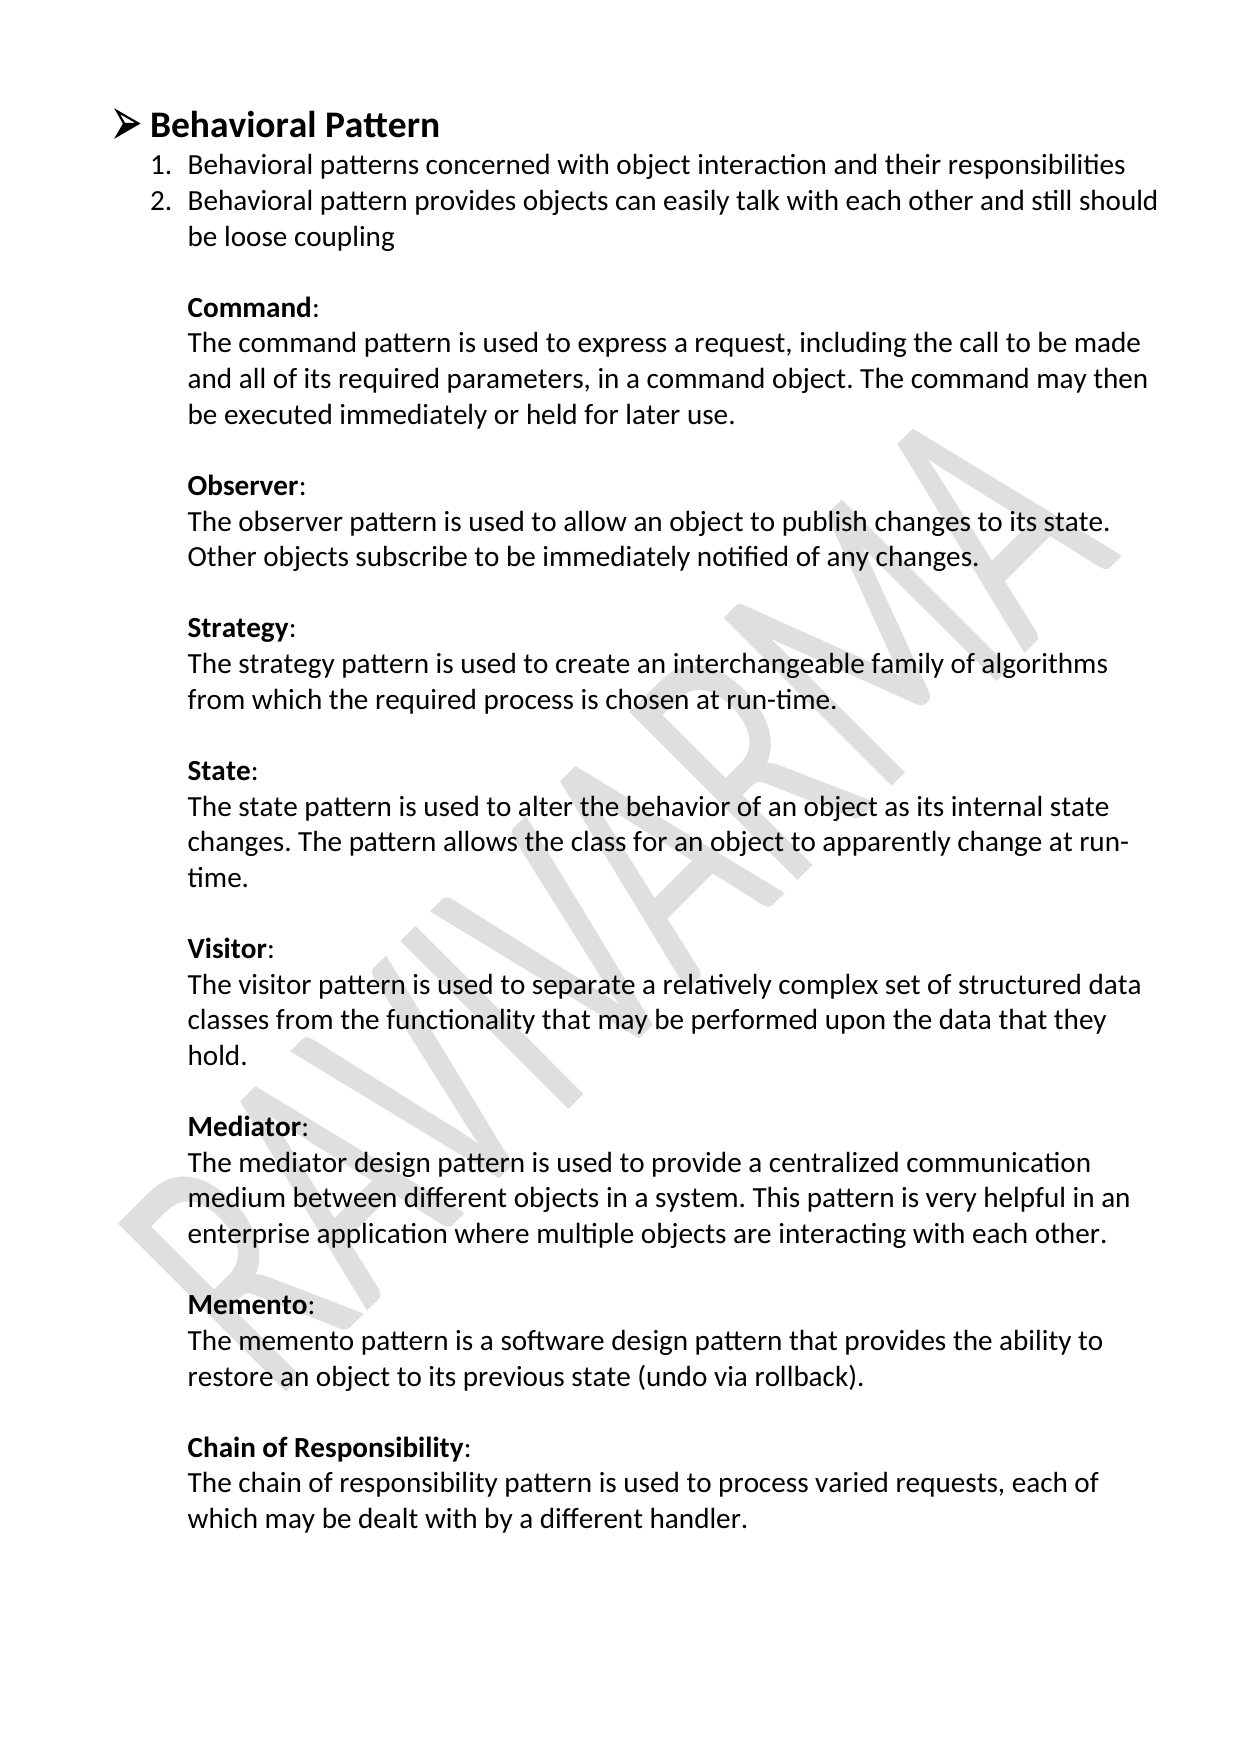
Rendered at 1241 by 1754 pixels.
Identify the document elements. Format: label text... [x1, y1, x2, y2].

list Mediator: [187, 1108, 1165, 1144]
list Command: [187, 289, 1165, 324]
list The mediator design pattern is used to provide a centralized communication medium between different objects in a system. This pattern is very helpful in an enterprise application where multiple objects are interacting with each other. [187, 1144, 1165, 1251]
list The strategy pattern is used to create an interchangeable family of algorithms from which the required process is chosen at run-time. [187, 645, 1165, 716]
list Chain of Responsibility: [187, 1429, 1165, 1464]
list The visitor pattern is used to separate a relatively complex set of structured data classes from the functionality that may be performed upon the data that they hold. [187, 966, 1165, 1073]
list State: [187, 752, 1165, 788]
list Observer: [187, 467, 1165, 503]
list Strategy: [187, 609, 1165, 645]
list Visitor: [187, 930, 1165, 966]
list Behavioral Pattern [112, 101, 1165, 146]
list Behavioral patterns concerned with object interaction and their responsibilities [150, 146, 1165, 182]
list The observer pattern is used to allow an object to publish changes to its state. Other objects subscribe to be immediately notified of any changes. [187, 503, 1165, 574]
list The memento pattern is a software design pattern that provides the ability to restore an object to its previous state (undo via rollback). [187, 1322, 1165, 1393]
list Behavioral pattern provides objects can easily talk with each other and still should be loose coupling [150, 182, 1165, 253]
list Memento: [187, 1286, 1165, 1322]
list The command pattern is used to express a request, including the call to be made and all of its required parameters, in a command object. The command may then be executed immediately or held for later use. [187, 324, 1165, 431]
list The chain of responsibility pattern is used to process varied requests, each of which may be dealt with by a different handler. [187, 1464, 1165, 1536]
list The state pattern is used to alter the behavior of an object as its internal state changes. The pattern allows the class for an object to apparently change at run-time. [187, 788, 1165, 894]
